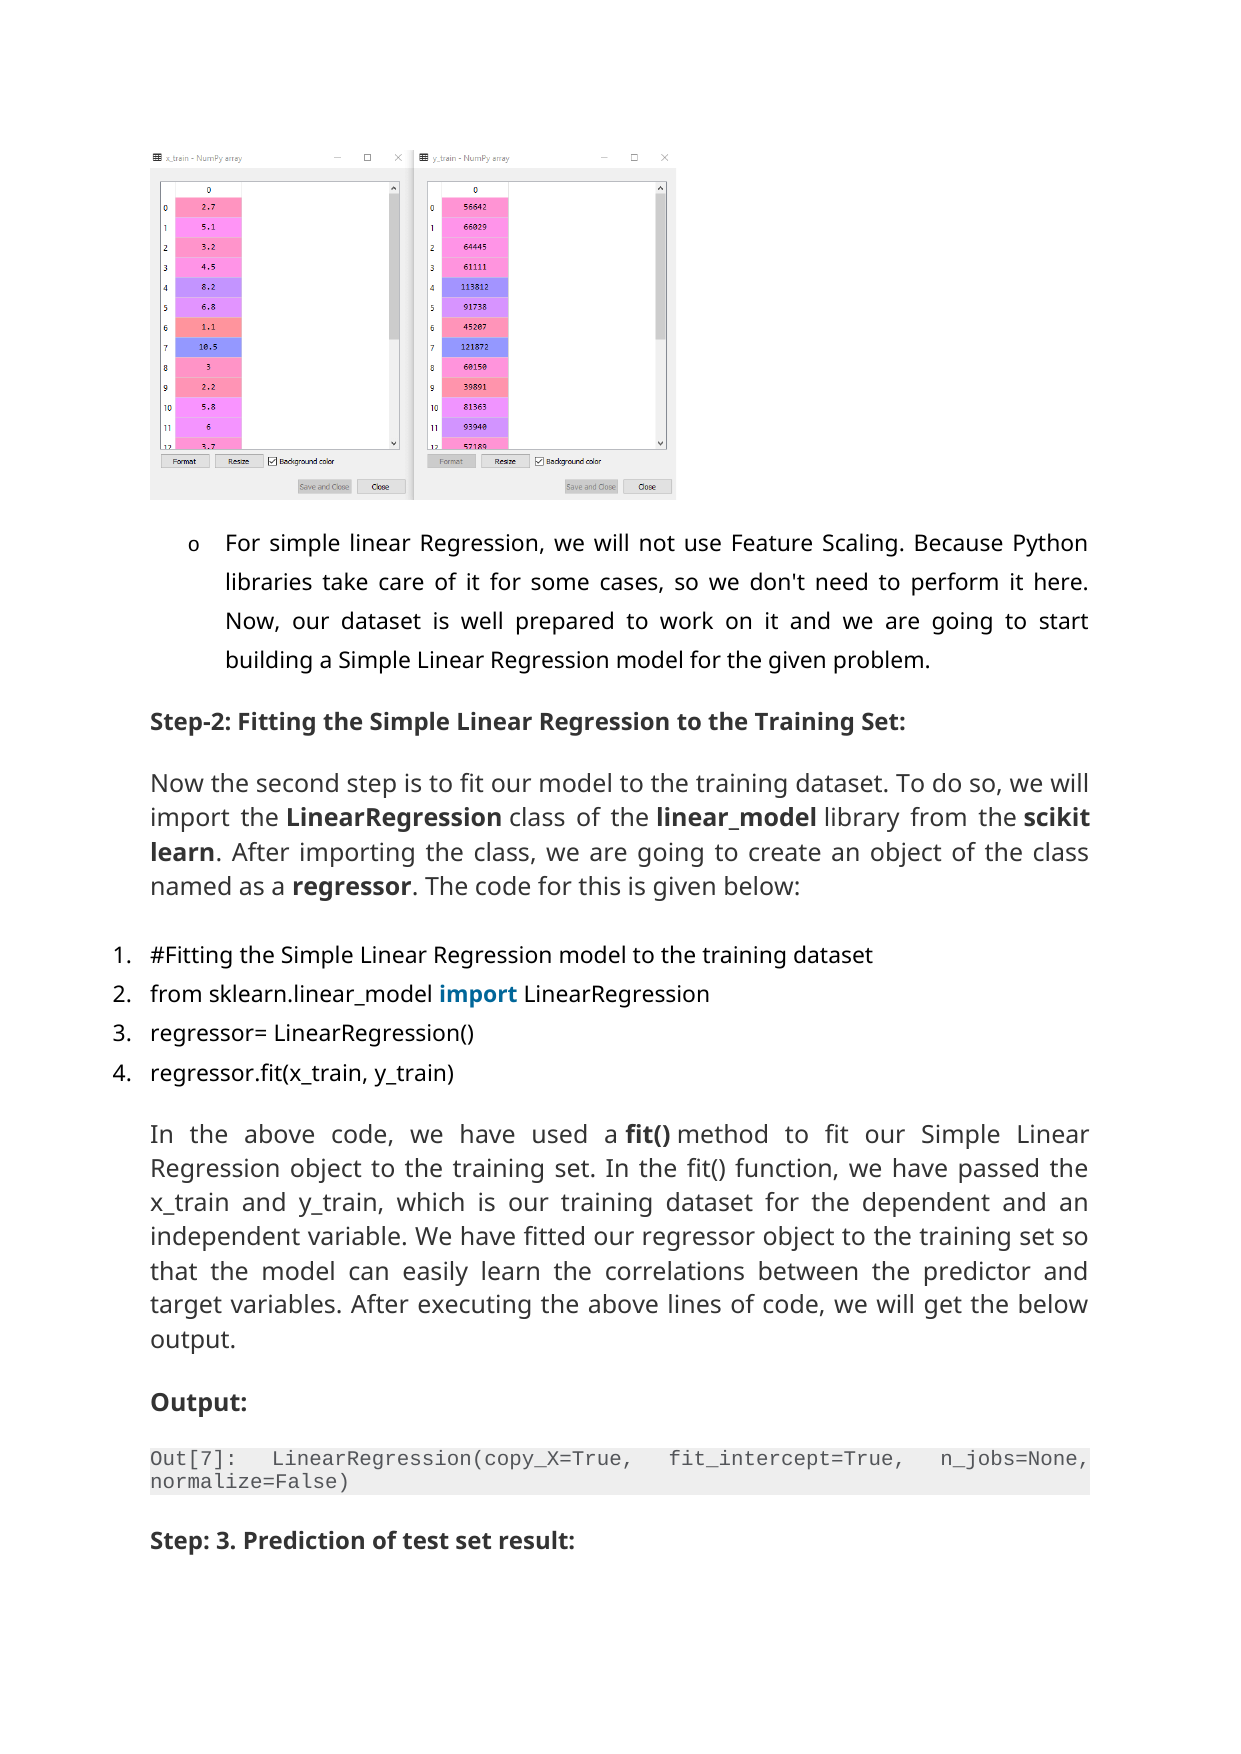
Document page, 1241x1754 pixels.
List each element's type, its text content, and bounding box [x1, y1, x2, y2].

list from sklearn.linear_model import LinearRegression [112, 971, 1090, 1009]
text In the above code, we have used a fit() method to fit our Simple Linear Regression object to the training set. In the fit() function, we have passed the x_train and y_train, which is our training dataset for the dependent and an independent variable. We have fitted our regressor object to the training set so that the model can easily learn the correlations between the predictor and target variables. After executing the above lines of code, we will get the below output. [150, 1117, 1090, 1355]
picture [150, 150, 677, 500]
list regressor.fit(x_train, y_train) [112, 1049, 1090, 1088]
text Output: [150, 1384, 1090, 1418]
text Out[7]: LinearRegression(copy_X=True, fit_intercept=True, n_jobs=None, normalize=False) [150, 1448, 1090, 1495]
text Step-2: Fitting the Simple Linear Regression to the Training Set: [150, 704, 1090, 737]
list #Fitting the Simple Linear Regression model to the training dataset [112, 931, 1090, 971]
text Now the second step is to fit our model to the training dataset. To do so, we will import the LinearRegression class of the linear_model library from the scikit learn. After importing the class, we are going to create an object of the class named as a regressor. The code for this is given below: [150, 766, 1090, 902]
list regressor= LinearRegression() [112, 1009, 1090, 1049]
text Step: 3. Prediction of test set result: [150, 1524, 1090, 1557]
list For simple linear Regression, we will not use Feature Scaling. Because Python libraries take care of it for some cases, so we don't need to perform it here. Now, our dataset is well prepared to work on it and we are going to start building a Simple Linear Regression model for the given problem. [187, 519, 1090, 675]
